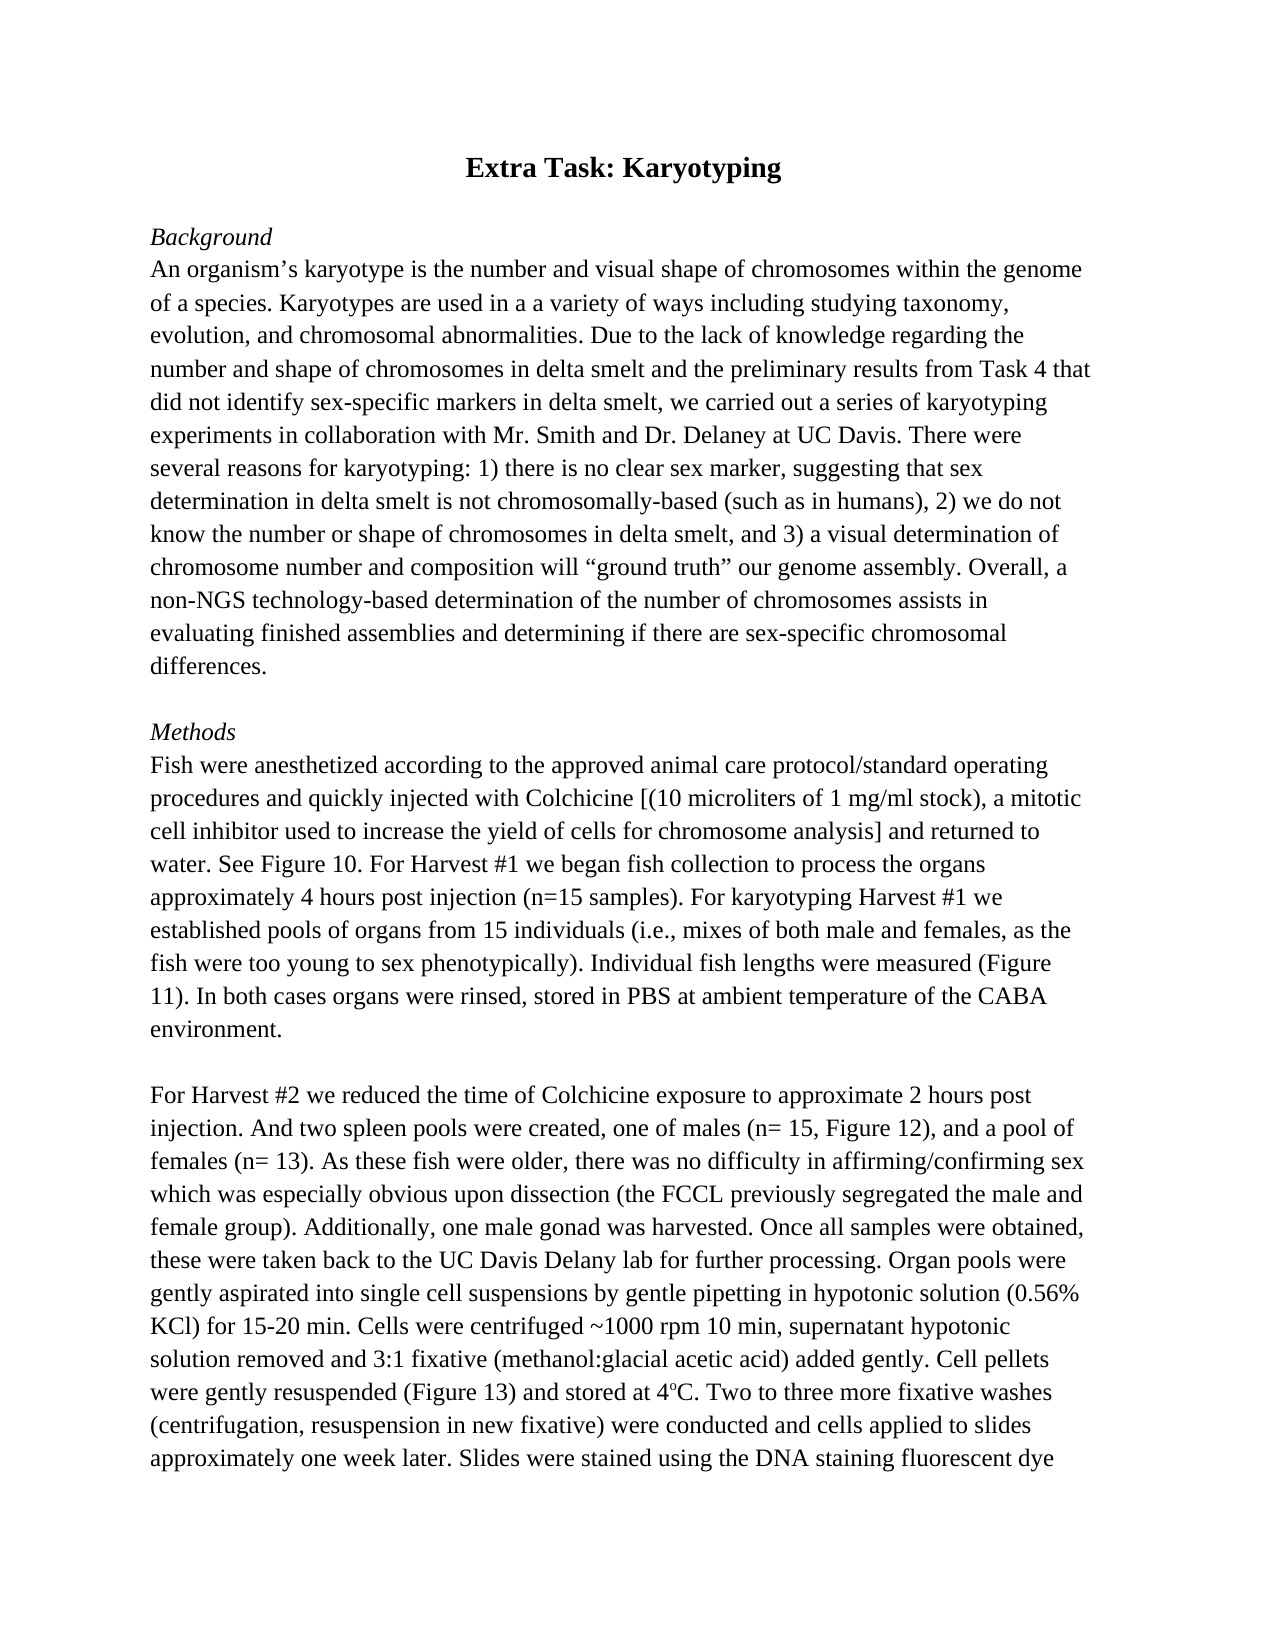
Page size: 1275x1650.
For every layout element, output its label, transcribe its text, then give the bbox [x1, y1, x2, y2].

text Extra Task: Karyotyping [150, 150, 1097, 183]
text Background [150, 222, 1097, 250]
text Methods [150, 717, 1097, 746]
text An organism’s karyotype is the number and visual shape of chromosomes within the genome of a species. Karyotypes are used in a a variety of ways including studying taxonomy, evolution, and chromosomal abnormalities. Due to the lack of knowledge regarding the number and shape of chromosomes in delta smelt and the preliminary results from Task 4 that did not identify sex-specific markers in delta smelt, we carried out a series of karyotyping experiments in collaboration with Mr. Smith and Dr. Delaney at UC Davis. There were several reasons for karyotyping: 1) there is no clear sex marker, suggesting that sex determination in delta smelt is not chromosomally-based (such as in humans), 2) we do not know the number or shape of chromosomes in delta smelt, and 3) a visual determination of chromosome number and composition will “ground truth” our genome assembly. Overall, a non-NGS technology-based determination of the number of chromosomes assists in evaluating finished assemblies and determining if there are sex-specific chromosomal differences. [150, 254, 1097, 679]
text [150, 1080, 1097, 1472]
text Fish were anesthetized according to the approved animal care protocol/standard operating procedures and quickly injected with Colchicine [(10 microliters of 1 mg/ml stock), a mitotic cell inhibitor used to increase the yield of cells for chromosome analysis] and returned to water. See Figure 10. For Harvest #1 we began fish collection to process the organs approximately 4 hours post injection (n=15 samples). For karyotyping Harvest #1 we established pools of organs from 15 individuals (i.e., mixes of both male and females, as the fish were too young to sex phenotypically). Individual fish lengths were measured (Figure 11). In both cases organs were rinsed, stored in PBS at ambient temperature of the CABA environment. [150, 750, 1097, 1043]
